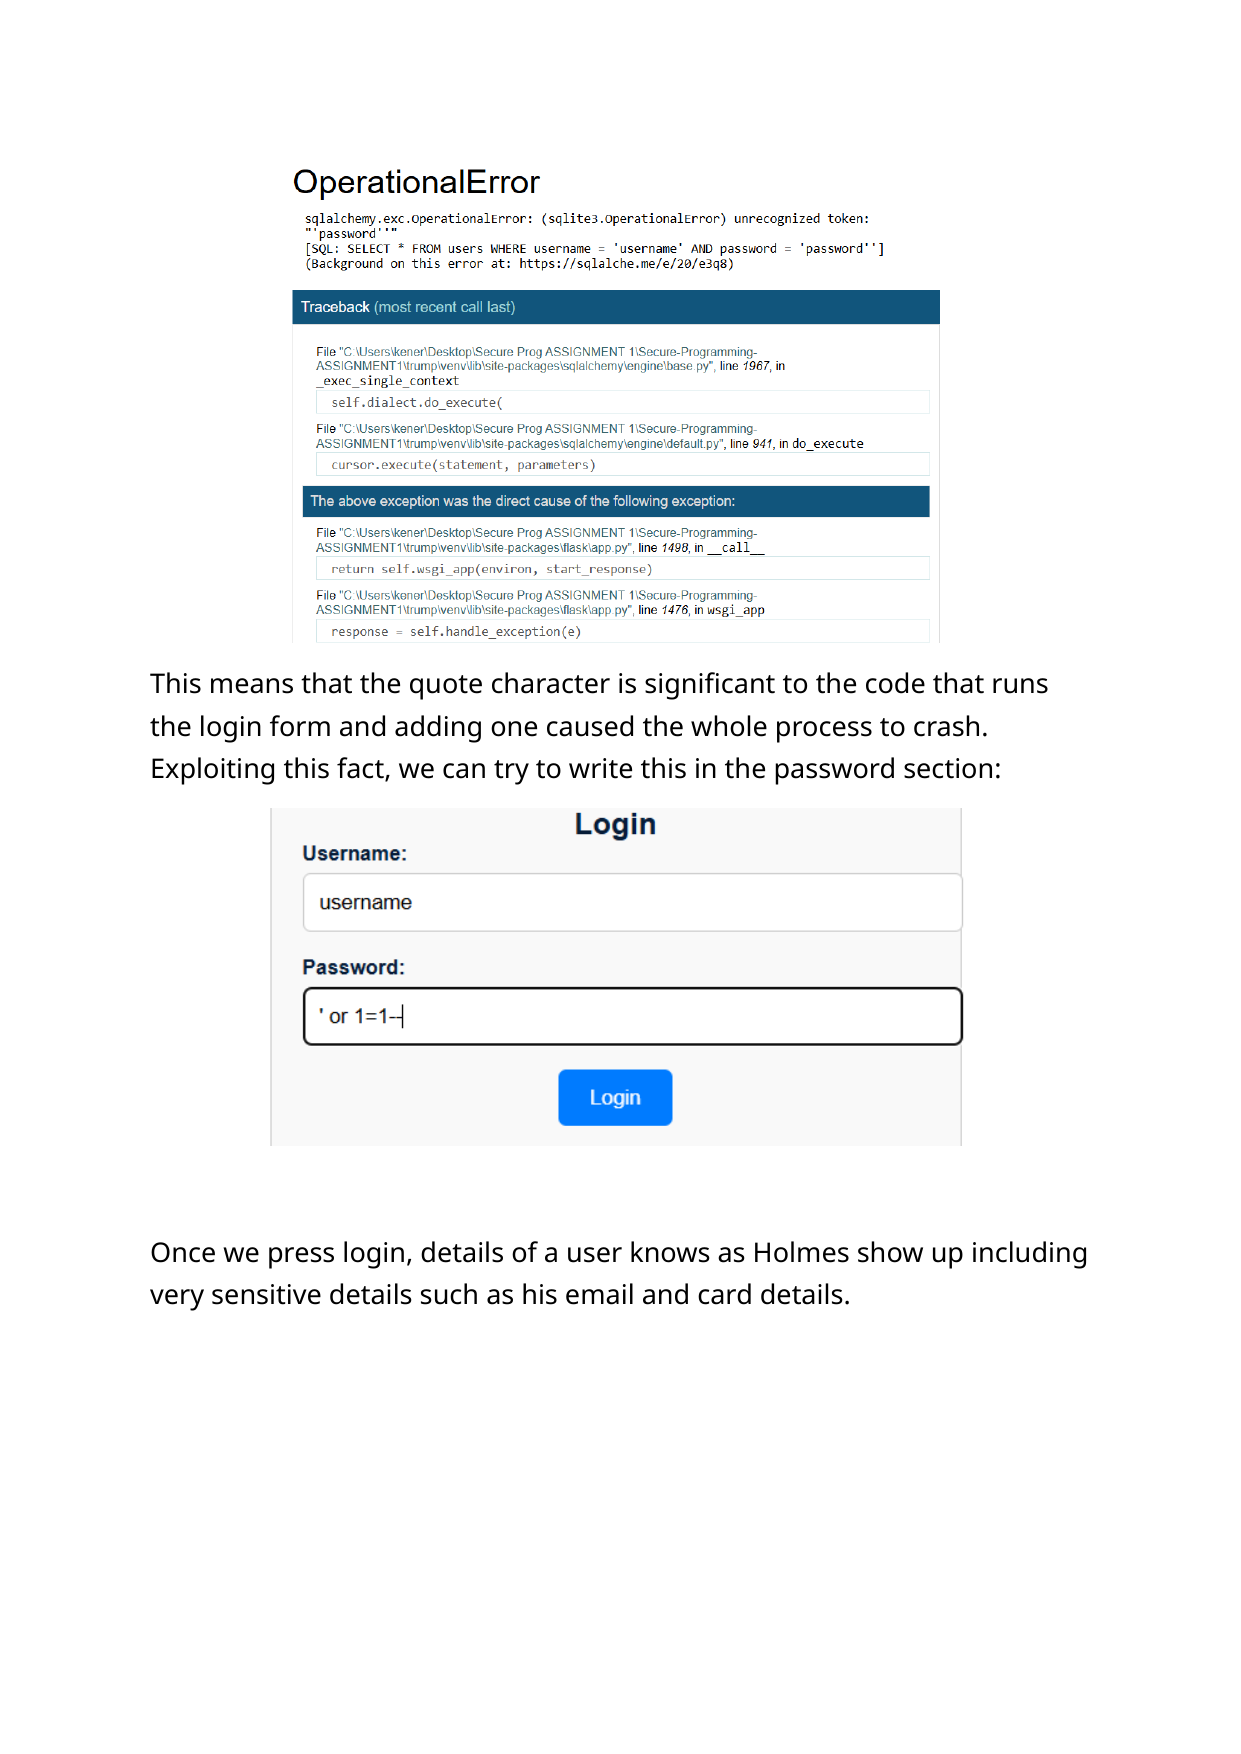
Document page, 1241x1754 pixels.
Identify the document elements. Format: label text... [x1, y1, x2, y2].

text Once we press login, details of a user knows as Holmes show up including very sensitive details such as his email and card details. [150, 1233, 1090, 1313]
picture [278, 150, 962, 643]
text This means that the quote character is significant to the code that runs the login form and adding one caused the whole process to crash. Exploiting this fact, we can try to write this in the password section: [150, 664, 1090, 786]
picture [268, 808, 972, 1146]
